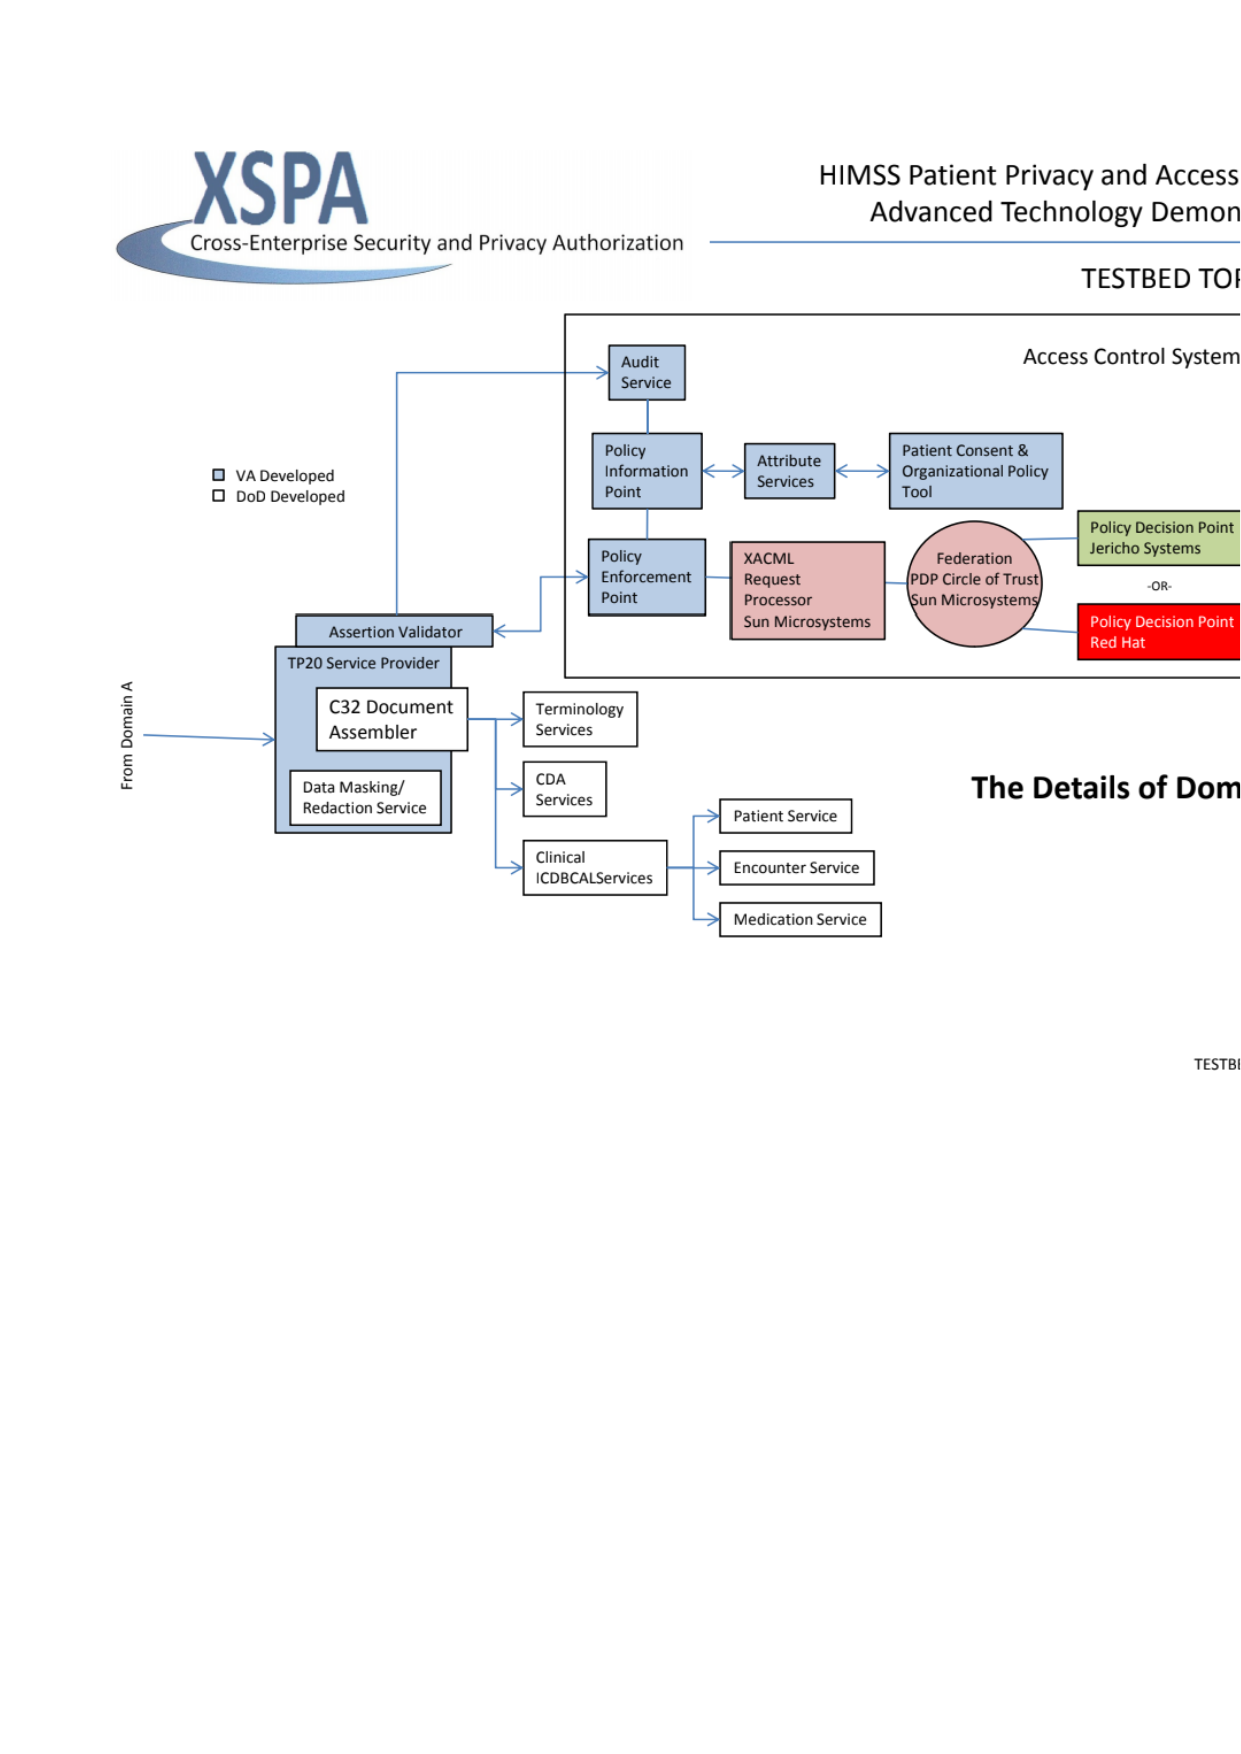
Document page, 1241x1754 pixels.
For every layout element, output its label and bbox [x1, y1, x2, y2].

picture [110, 150, 1241, 1080]
